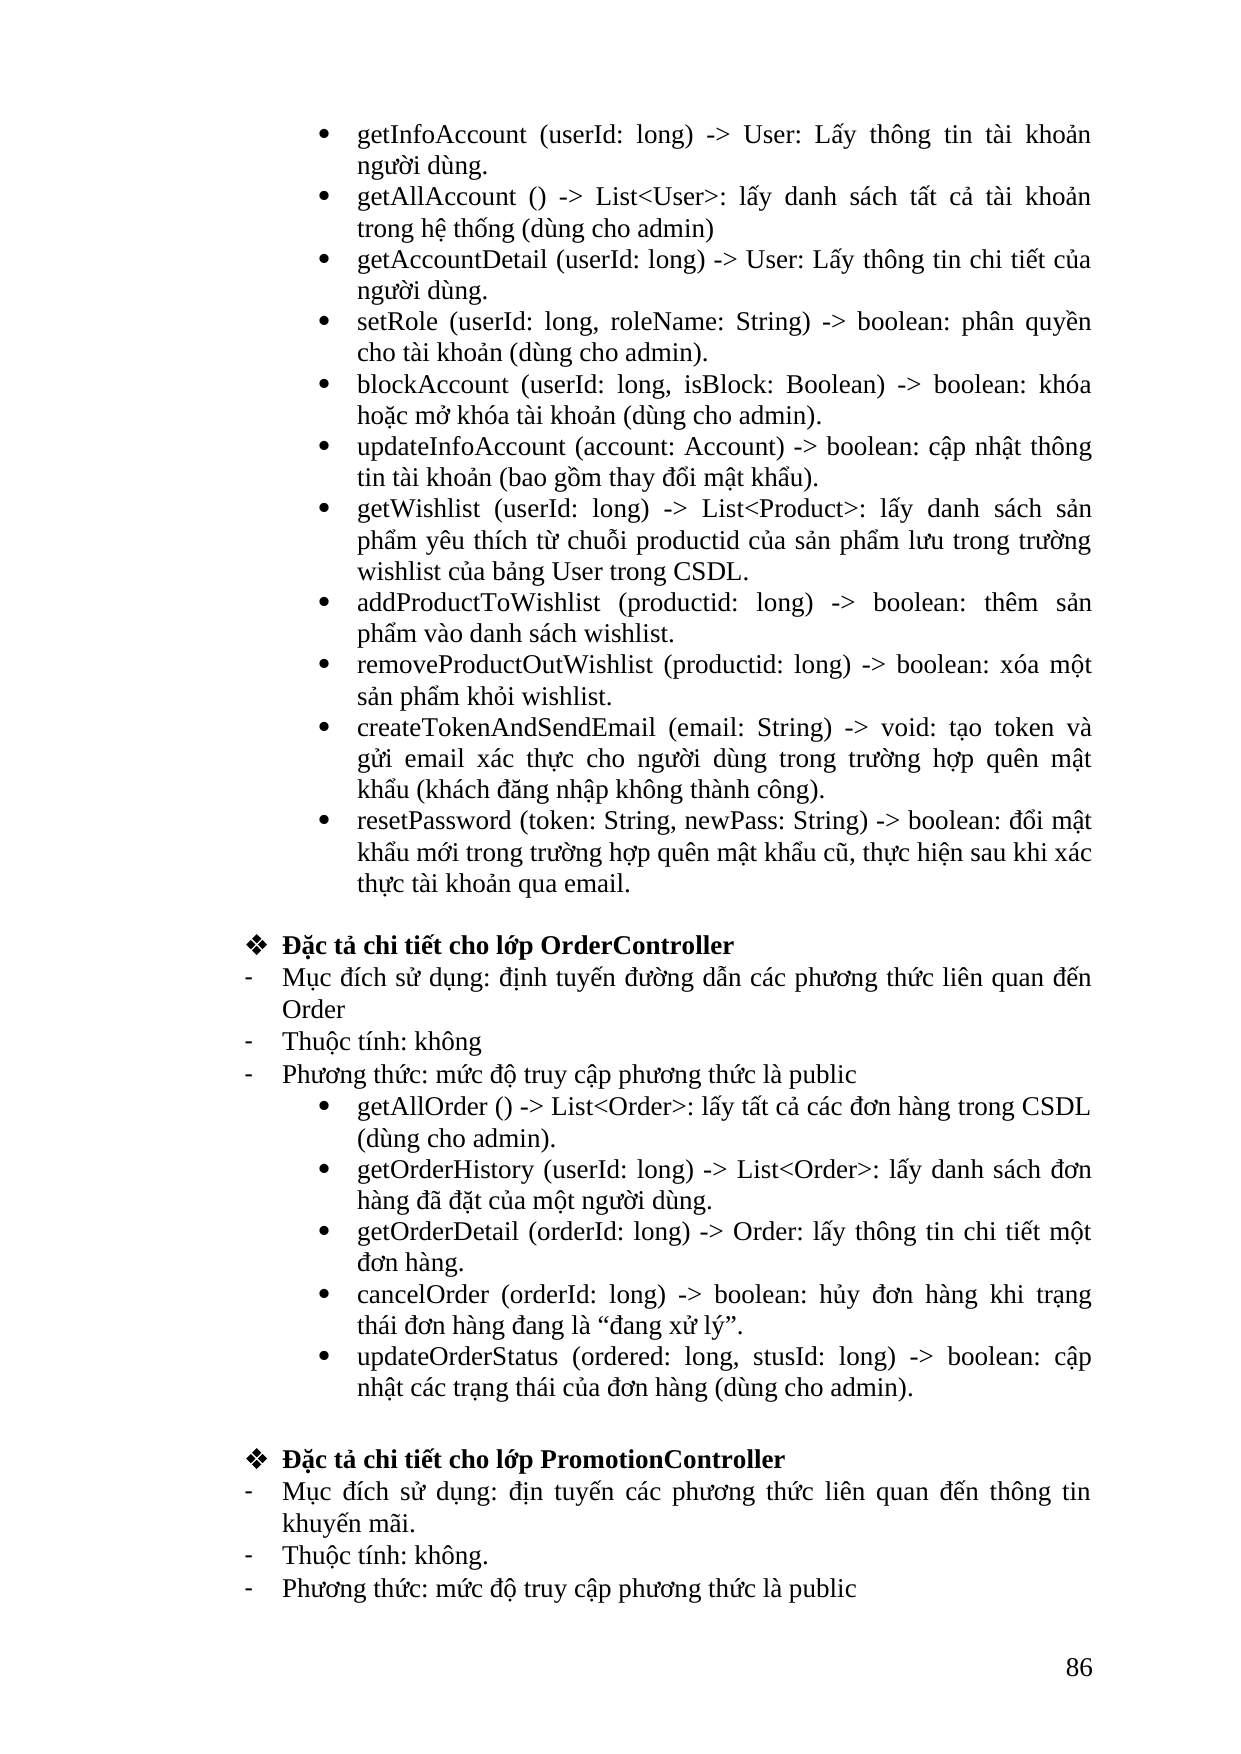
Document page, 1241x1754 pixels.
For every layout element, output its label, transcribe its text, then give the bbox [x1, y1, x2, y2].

list updateInfoAccount (account: Account) -> boolean: cập nhật thông tin tài khoản (bao gồm thay đổi mật khẩu). [319, 430, 1092, 492]
list resetPassword (token: String, newPass: String) -> boolean: đổi mật khẩu mới trong trường hợp quên mật khẩu cũ, thực hiện sau khi xác thực tài khoản qua email. [319, 804, 1092, 898]
list getWishlist (userId: long) -> List<Product>: lấy danh sách sản phẩm yêu thích từ chuỗi productid của sản phẩm lưu trong trường wishlist của bảng User trong CSDL. [319, 492, 1092, 586]
list Đặc tả chi tiết cho lớp PromotionController [244, 1443, 1092, 1474]
list getAllOrder () -> List<Order>: lấy tất cả các đơn hàng trong CSDL (dùng cho admin). [319, 1091, 1092, 1153]
list getOrderHistory (userId: long) -> List<Order>: lấy danh sách đơn hàng đã đặt của một người dùng. [319, 1153, 1092, 1215]
list Thuộc tính: không. [244, 1538, 1092, 1571]
list Thuộc tính: không [244, 1024, 1092, 1057]
list cancelOrder (orderId: long) -> boolean: hủy đơn hàng khi trạng thái đơn hàng đang là “đang xử lý”. [319, 1278, 1092, 1340]
list createTokenAndSendEmail (email: String) -> void: tạo token và gửi email xác thực cho người dùng trong trường hợp quên mật khẩu (khách đăng nhập không thành công). [319, 711, 1092, 804]
list getOrderDetail (orderId: long) -> Order: lấy thông tin chi tiết một đơn hàng. [319, 1215, 1092, 1278]
list removeProductOutWishlist (productid: long) -> boolean: xóa một sản phẩm khỏi wishlist. [319, 648, 1092, 711]
list Phương thức: mức độ truy cập phương thức là public [244, 1571, 1092, 1604]
list getAccountDetail (userId: long) -> User: Lấy thông tin chi tiết của người dùng. [319, 243, 1092, 305]
list Mục đích sử dụng: địn tuyến các phương thức liên quan đến thông tin khuyến mãi. [244, 1474, 1092, 1538]
list Mục đích sử dụng: định tuyến đường dẫn các phương thức liên quan đến Order [244, 960, 1092, 1024]
list Phương thức: mức độ truy cập phương thức là public [244, 1057, 1092, 1091]
list blockAccount (userId: long, isBlock: Boolean) -> boolean: khóa hoặc mở khóa tài khoản (dùng cho admin). [319, 368, 1092, 430]
list addProductToWishlist (productid: long) -> boolean: thêm sản phẩm vào danh sách wishlist. [319, 586, 1092, 648]
list setRole (userId: long, roleName: String) -> boolean: phân quyền cho tài khoản (dùng cho admin). [319, 305, 1092, 368]
list getInfoAccount (userId: long) -> User: Lấy thông tin tài khoản người dùng. [319, 118, 1092, 181]
list Đặc tả chi tiết cho lớp OrderController [244, 929, 1092, 960]
list updateOrderStatus (ordered: long, stusId: long) -> boolean: cập nhật các trạng thái của đơn hàng (dùng cho admin). [319, 1340, 1092, 1402]
list getAllAccount () -> List<User>: lấy danh sách tất cả tài khoản trong hệ thống (dùng cho admin) [319, 181, 1092, 243]
